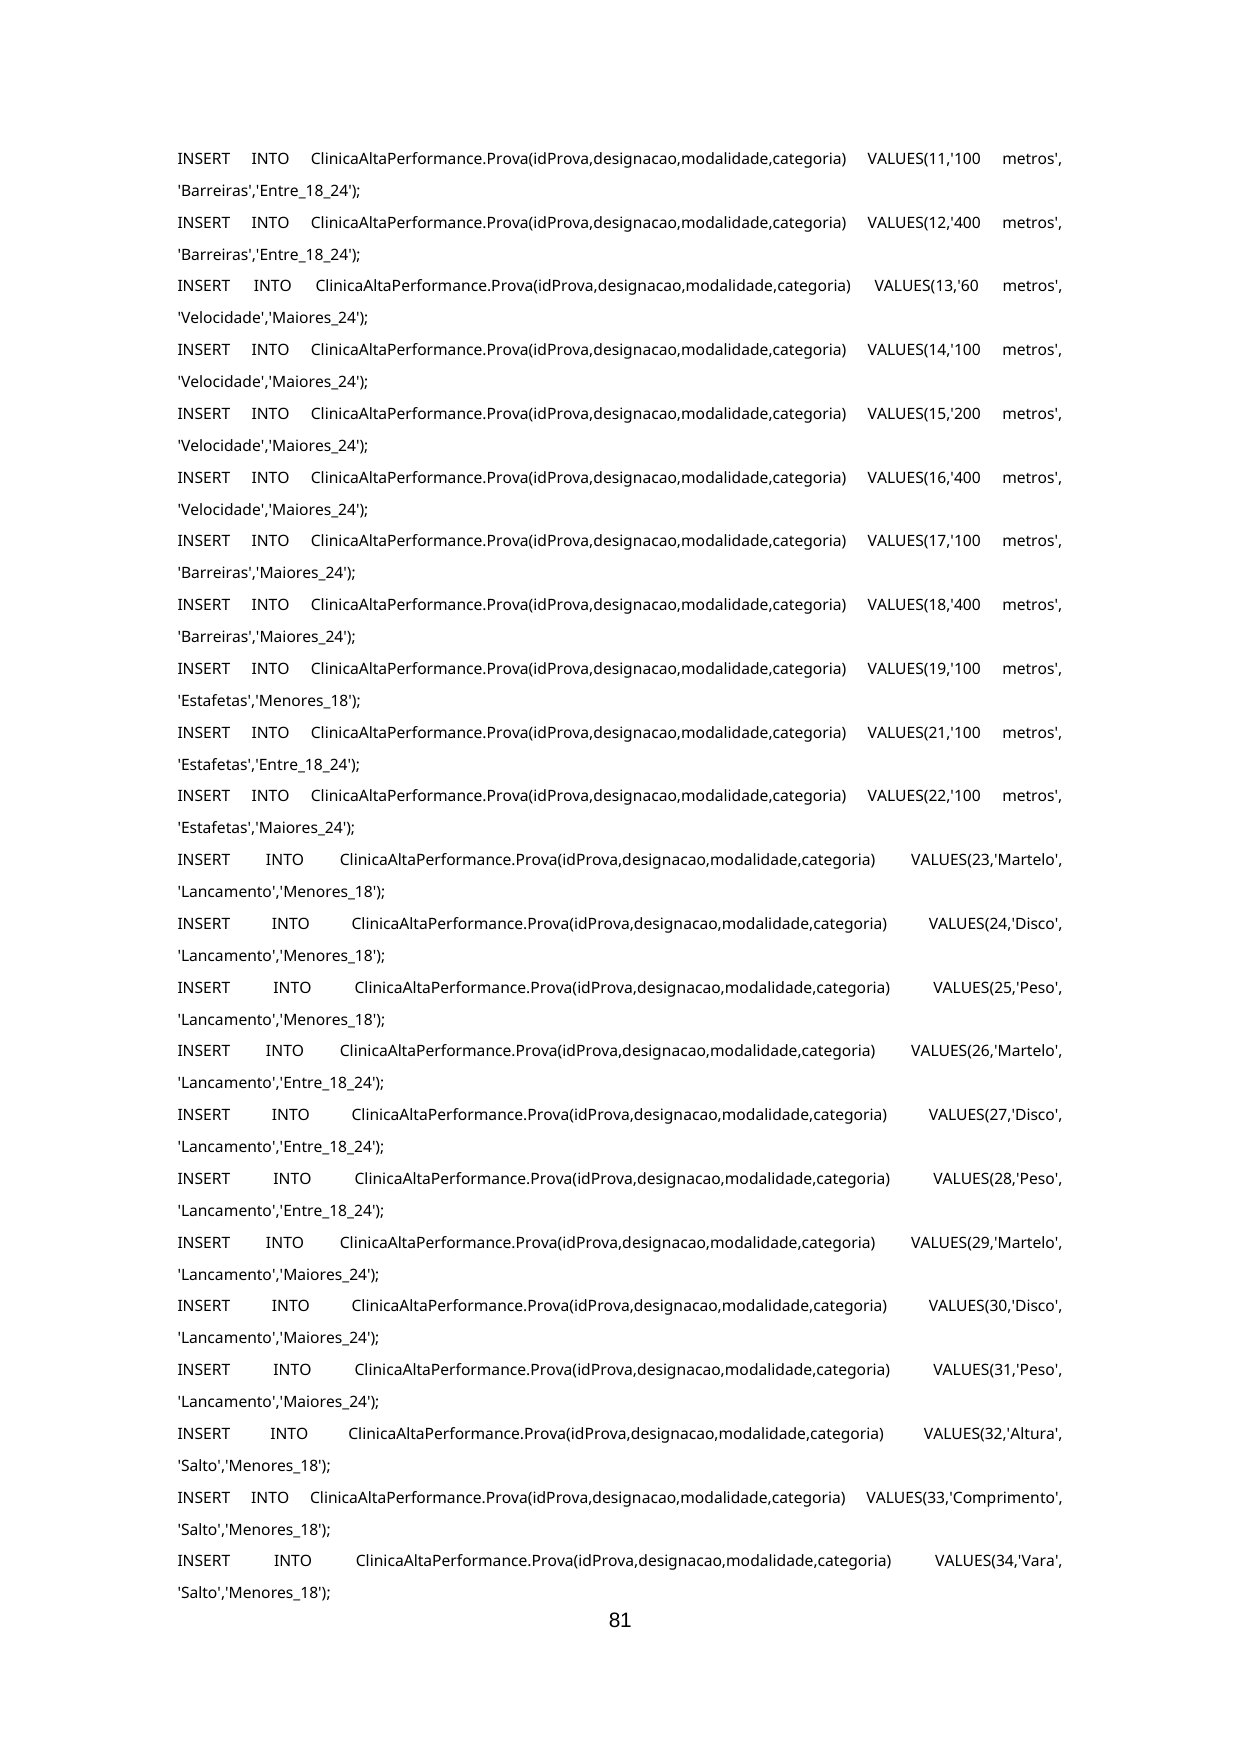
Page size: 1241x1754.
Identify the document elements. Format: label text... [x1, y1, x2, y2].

text INSERT INTO ClinicaAltaPerformance.Prova(idProva,designacao,modalidade,categoria) VALUES(30,'Disco', 'Lancamento','Maiores_24'); [177, 1295, 1063, 1348]
text INSERT INTO ClinicaAltaPerformance.Prova(idProva,designacao,modalidade,categoria) VALUES(24,'Disco', 'Lancamento','Menores_18'); [177, 913, 1063, 966]
text INSERT INTO ClinicaAltaPerformance.Prova(idProva,designacao,modalidade,categoria) VALUES(31,'Peso', 'Lancamento','Maiores_24'); [177, 1359, 1063, 1412]
text INSERT INTO ClinicaAltaPerformance.Prova(idProva,designacao,modalidade,categoria) VALUES(27,'Disco', 'Lancamento','Entre_18_24'); [177, 1104, 1063, 1157]
text INSERT INTO ClinicaAltaPerformance.Prova(idProva,designacao,modalidade,categoria) VALUES(16,'400 metros', 'Velocidade','Maiores_24'); [177, 466, 1063, 519]
text INSERT INTO ClinicaAltaPerformance.Prova(idProva,designacao,modalidade,categoria) VALUES(15,'200 metros', 'Velocidade','Maiores_24'); [177, 403, 1063, 456]
text INSERT INTO ClinicaAltaPerformance.Prova(idProva,designacao,modalidade,categoria) VALUES(34,'Vara', 'Salto','Menores_18'); [177, 1550, 1063, 1603]
text INSERT INTO ClinicaAltaPerformance.Prova(idProva,designacao,modalidade,categoria) VALUES(19,'100 metros', 'Estafetas','Menores_18'); [177, 658, 1063, 711]
text INSERT INTO ClinicaAltaPerformance.Prova(idProva,designacao,modalidade,categoria) VALUES(12,'400 metros', 'Barreiras','Entre_18_24'); [177, 211, 1063, 264]
text INSERT INTO ClinicaAltaPerformance.Prova(idProva,designacao,modalidade,categoria) VALUES(28,'Peso', 'Lancamento','Entre_18_24'); [177, 1168, 1063, 1221]
text INSERT INTO ClinicaAltaPerformance.Prova(idProva,designacao,modalidade,categoria) VALUES(14,'100 metros', 'Velocidade','Maiores_24'); [177, 339, 1063, 392]
text INSERT INTO ClinicaAltaPerformance.Prova(idProva,designacao,modalidade,categoria) VALUES(32,'Altura', 'Salto','Menores_18'); [177, 1423, 1063, 1476]
text INSERT INTO ClinicaAltaPerformance.Prova(idProva,designacao,modalidade,categoria) VALUES(13,'60 metros', 'Velocidade','Maiores_24'); [177, 275, 1063, 328]
text INSERT INTO ClinicaAltaPerformance.Prova(idProva,designacao,modalidade,categoria) VALUES(17,'100 metros', 'Barreiras','Maiores_24'); [177, 530, 1063, 583]
text INSERT INTO ClinicaAltaPerformance.Prova(idProva,designacao,modalidade,categoria) VALUES(33,'Comprimento', 'Salto','Menores_18'); [177, 1486, 1063, 1539]
text INSERT INTO ClinicaAltaPerformance.Prova(idProva,designacao,modalidade,categoria) VALUES(22,'100 metros', 'Estafetas','Maiores_24'); [177, 785, 1063, 838]
text INSERT INTO ClinicaAltaPerformance.Prova(idProva,designacao,modalidade,categoria) VALUES(25,'Peso', 'Lancamento','Menores_18'); [177, 976, 1063, 1029]
text INSERT INTO ClinicaAltaPerformance.Prova(idProva,designacao,modalidade,categoria) VALUES(26,'Martelo', 'Lancamento','Entre_18_24'); [177, 1040, 1063, 1093]
text INSERT INTO ClinicaAltaPerformance.Prova(idProva,designacao,modalidade,categoria) VALUES(23,'Martelo', 'Lancamento','Menores_18'); [177, 849, 1063, 902]
text INSERT INTO ClinicaAltaPerformance.Prova(idProva,designacao,modalidade,categoria) VALUES(21,'100 metros', 'Estafetas','Entre_18_24'); [177, 721, 1063, 774]
text INSERT INTO ClinicaAltaPerformance.Prova(idProva,designacao,modalidade,categoria) VALUES(11,'100 metros', 'Barreiras','Entre_18_24'); [177, 148, 1063, 201]
text INSERT INTO ClinicaAltaPerformance.Prova(idProva,designacao,modalidade,categoria) VALUES(18,'400 metros', 'Barreiras','Maiores_24'); [177, 594, 1063, 647]
text INSERT INTO ClinicaAltaPerformance.Prova(idProva,designacao,modalidade,categoria) VALUES(29,'Martelo', 'Lancamento','Maiores_24'); [177, 1231, 1063, 1284]
